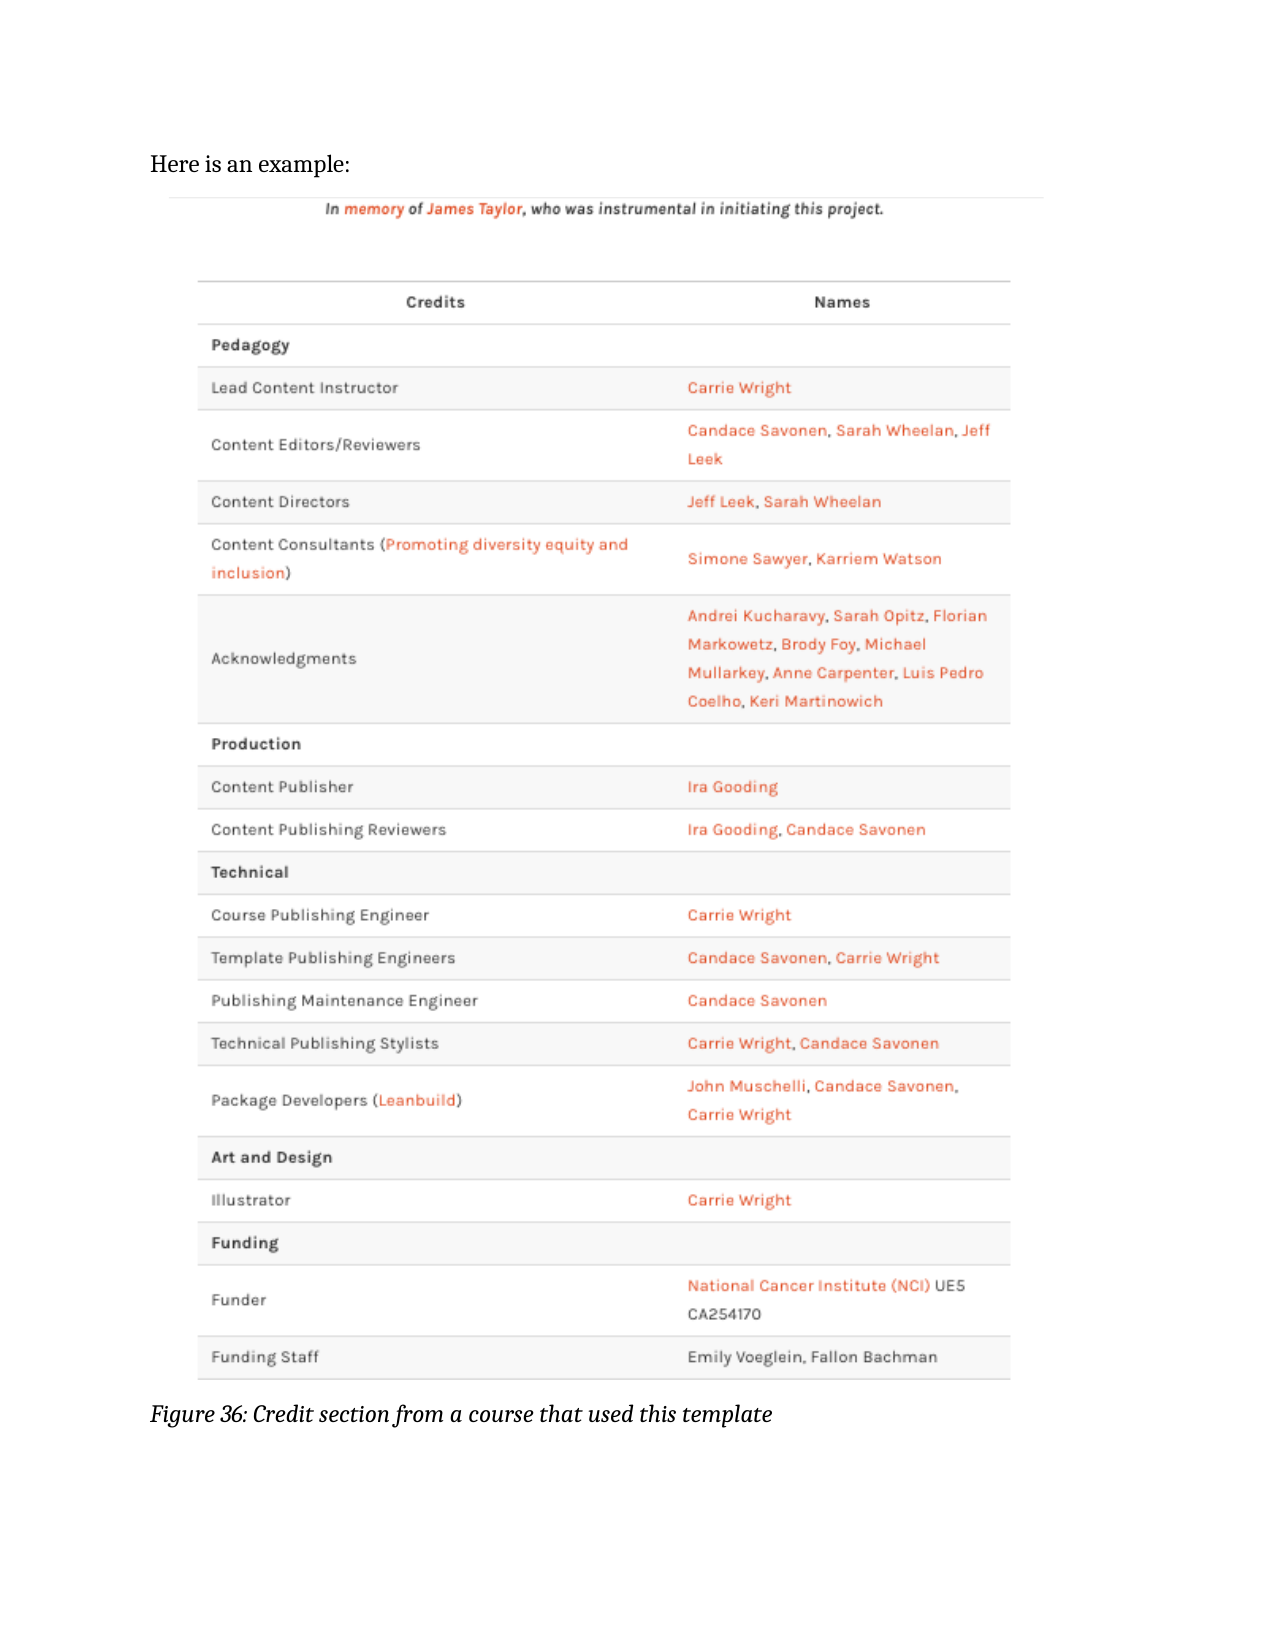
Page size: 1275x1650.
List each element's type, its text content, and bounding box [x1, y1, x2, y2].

text Here is an example: [150, 150, 1125, 179]
picture [168, 197, 1044, 1380]
